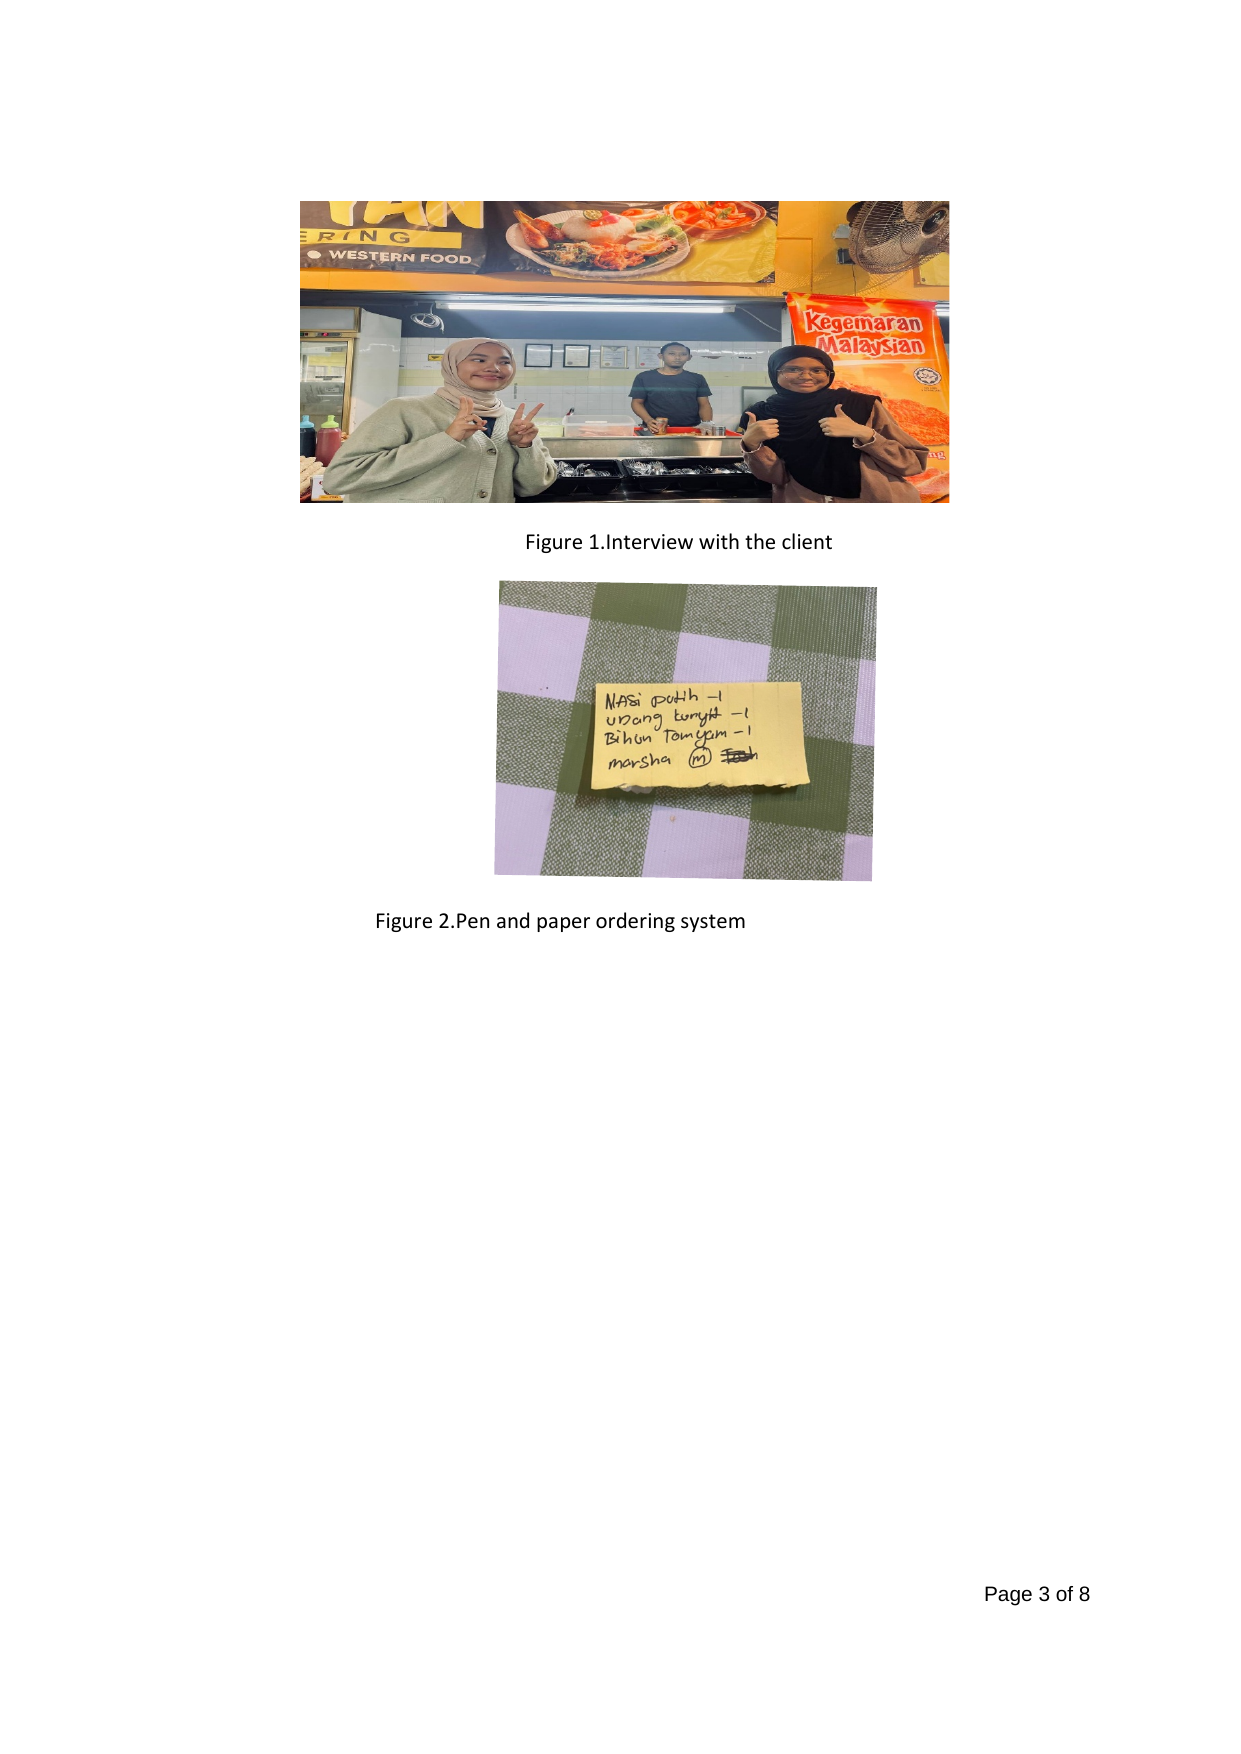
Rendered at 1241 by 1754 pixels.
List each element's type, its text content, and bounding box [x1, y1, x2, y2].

text Figure 2.Pen and paper ordering system [375, 906, 1090, 934]
text Figure 1.Interview with the client [525, 527, 1090, 556]
picture [494, 580, 878, 882]
picture [300, 201, 950, 503]
